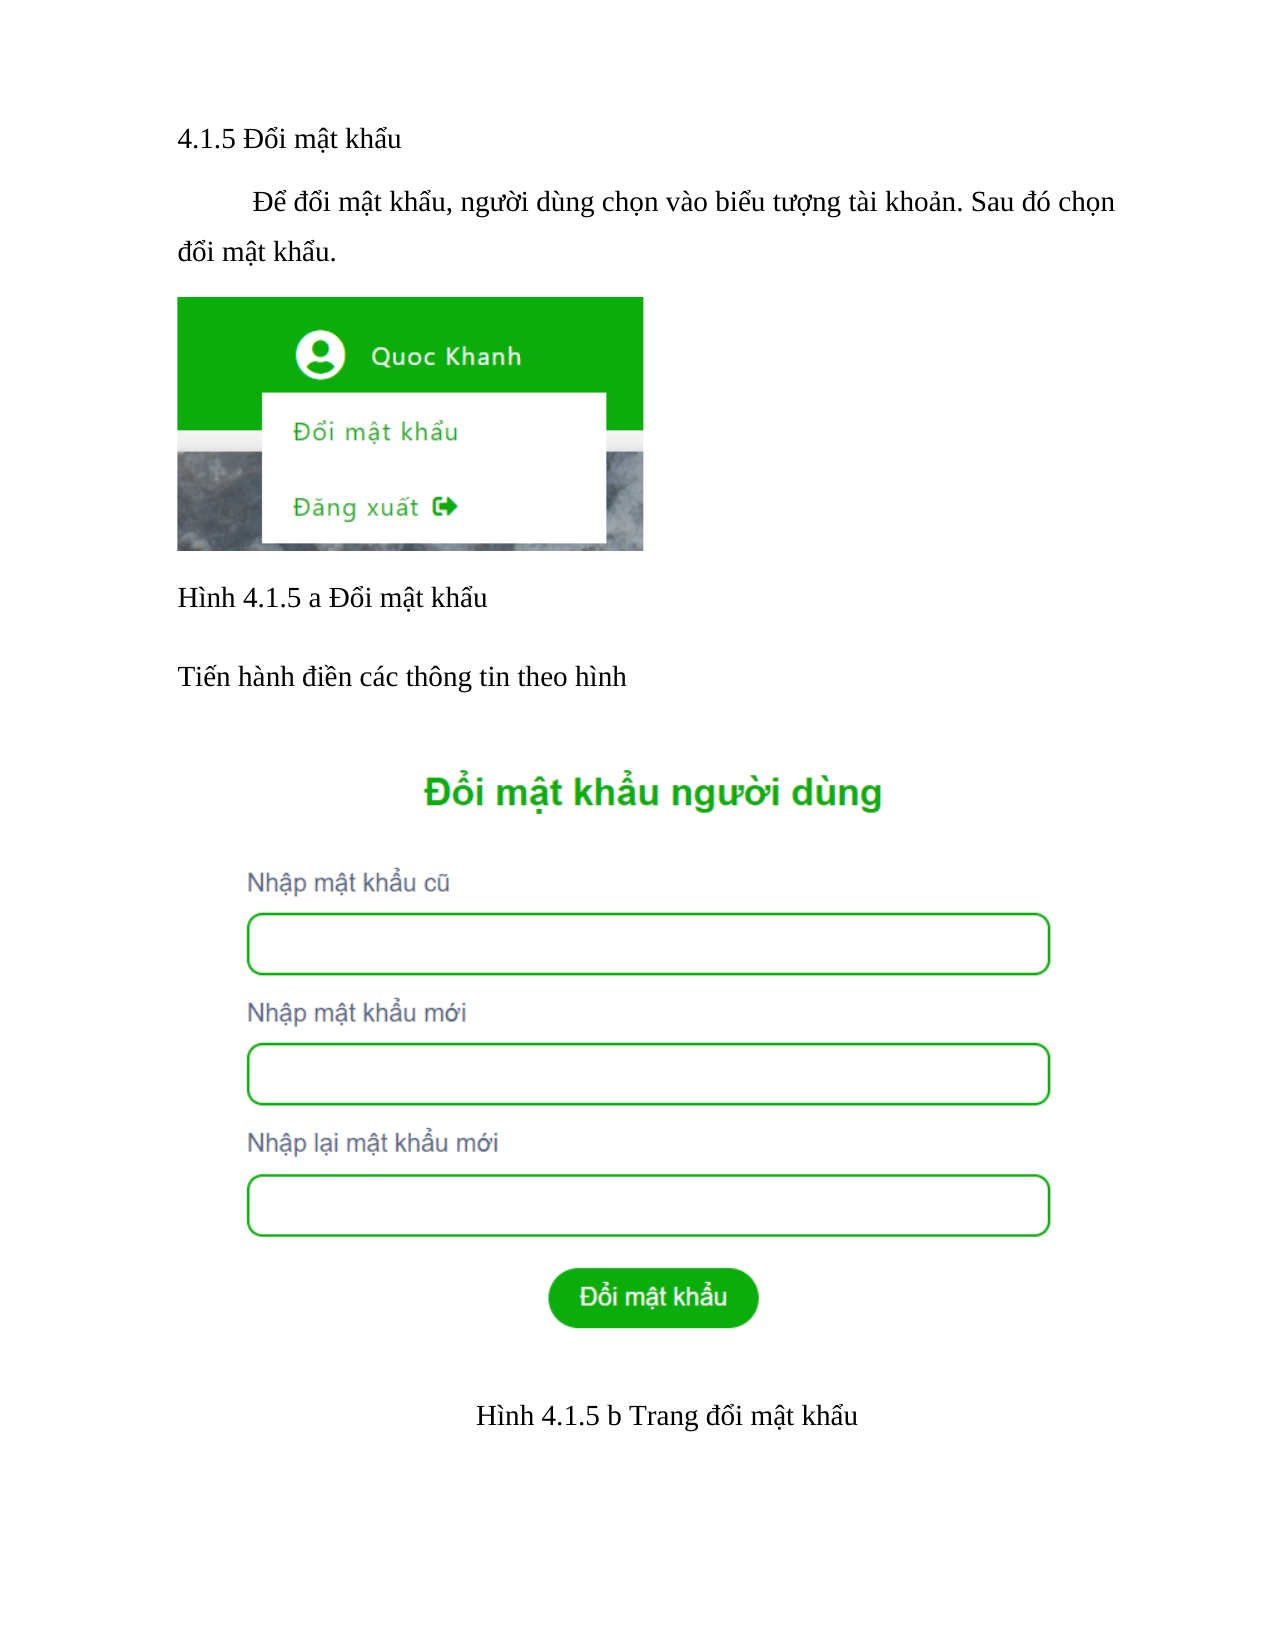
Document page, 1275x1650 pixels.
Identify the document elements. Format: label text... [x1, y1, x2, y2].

picture [177, 739, 1123, 1352]
subtitle Đổi mật khẩu [177, 121, 1157, 154]
text Hình 4.1.5 a Đổi mật khẩu [177, 580, 1157, 613]
text Hình 4.1.5 b Trang đổi mật khẩu [177, 1398, 1157, 1431]
text Để đổi mật khẩu, người dùng chọn vào biểu tượng tài khoản. Sau đó chọn đổi mật khẩu. [177, 184, 1157, 268]
picture [177, 297, 644, 551]
text Tiến hành điền các thông tin theo hình [177, 659, 1157, 693]
